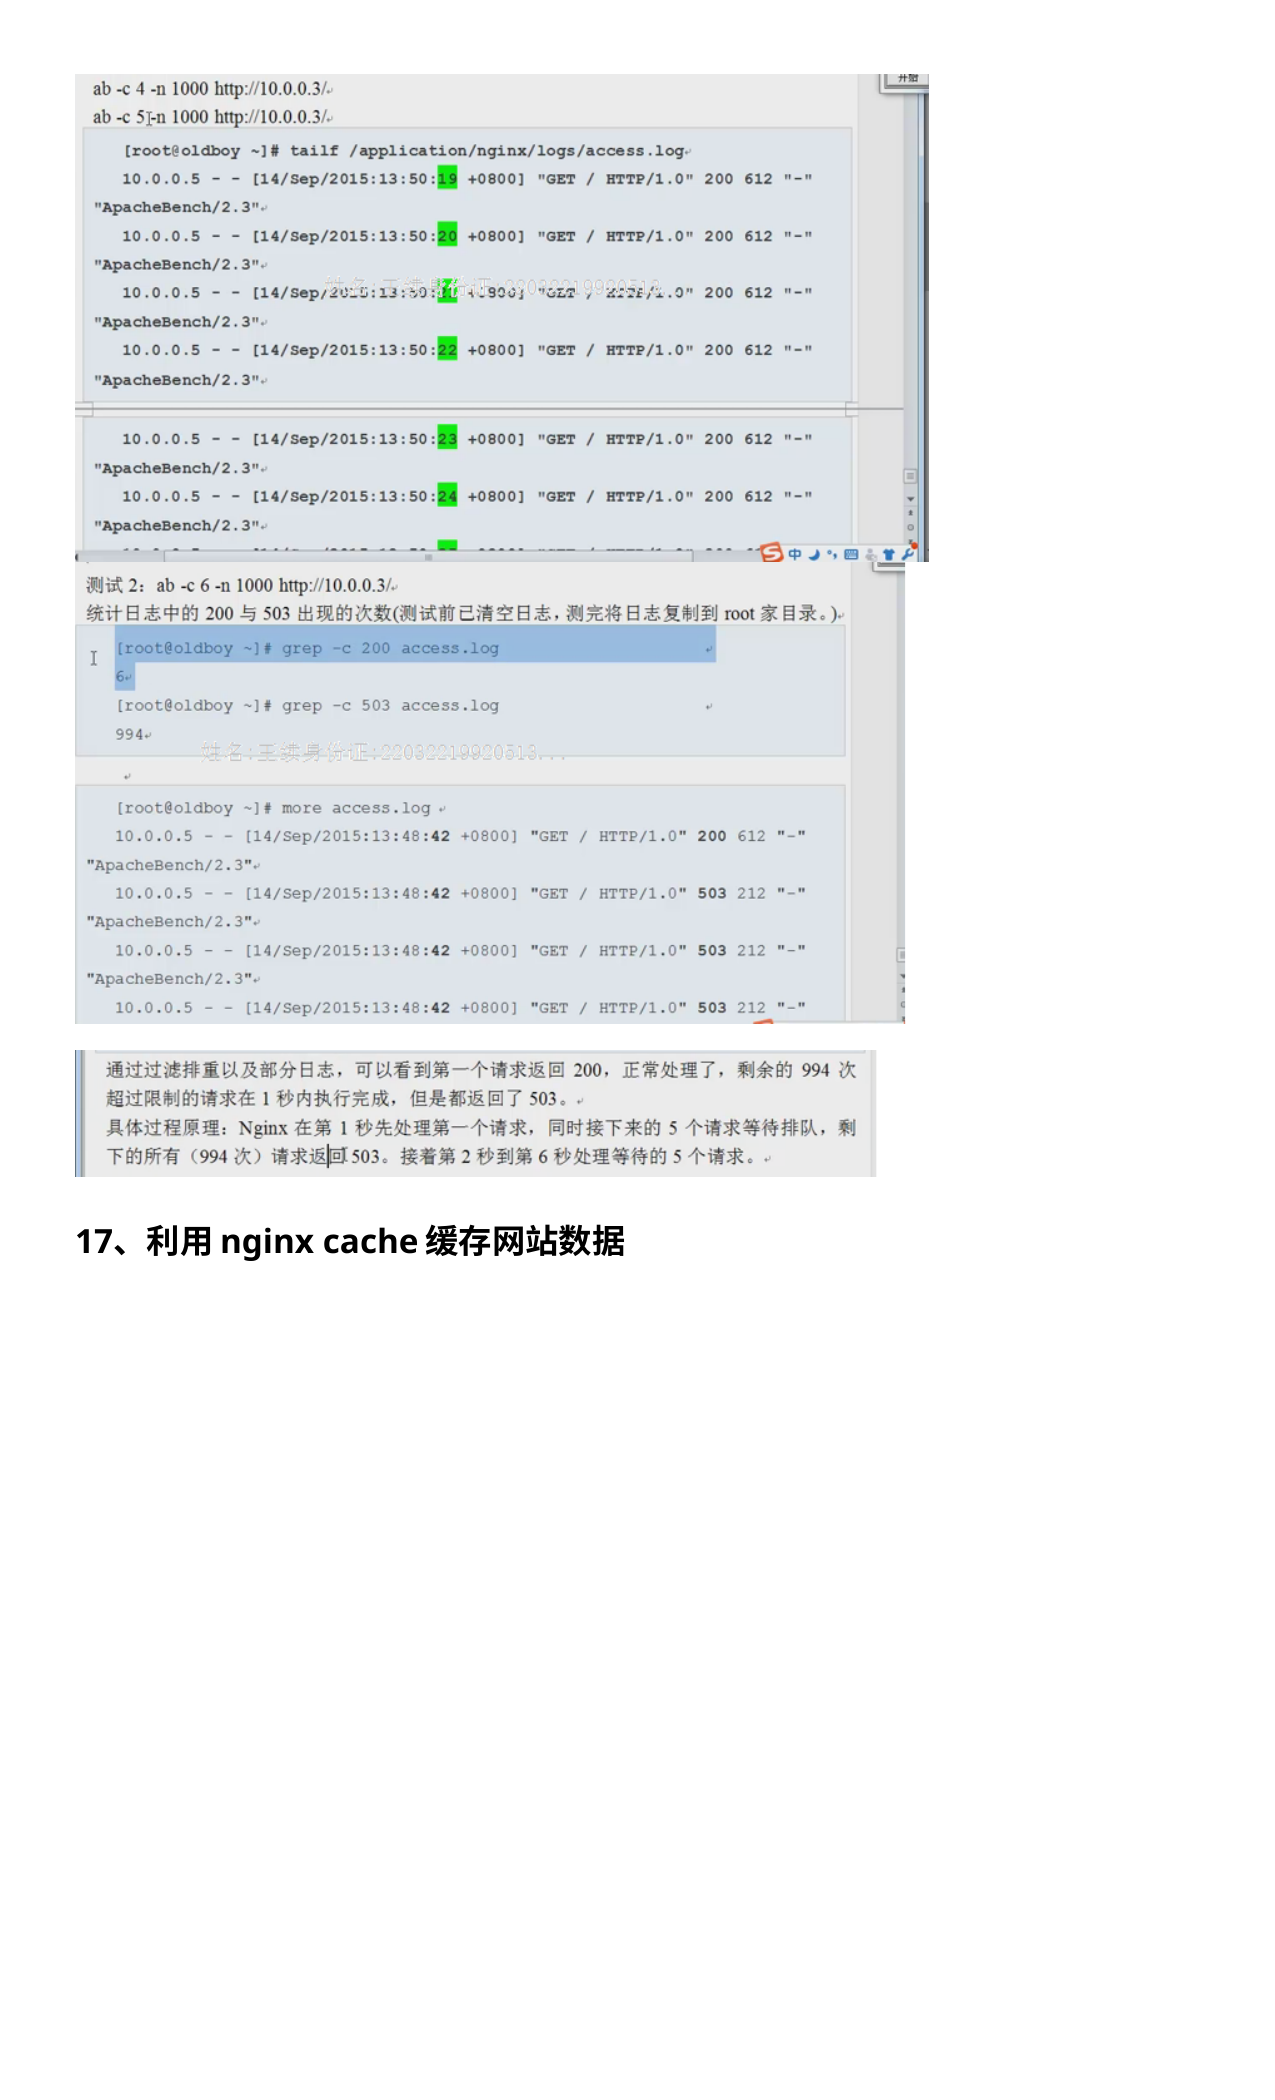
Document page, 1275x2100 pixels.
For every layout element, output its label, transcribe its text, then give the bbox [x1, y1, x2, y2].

picture [75, 74, 929, 1024]
picture [75, 1050, 877, 1177]
subtitle 17、利用nginx cache缓存网站数据 [75, 1207, 1200, 1272]
